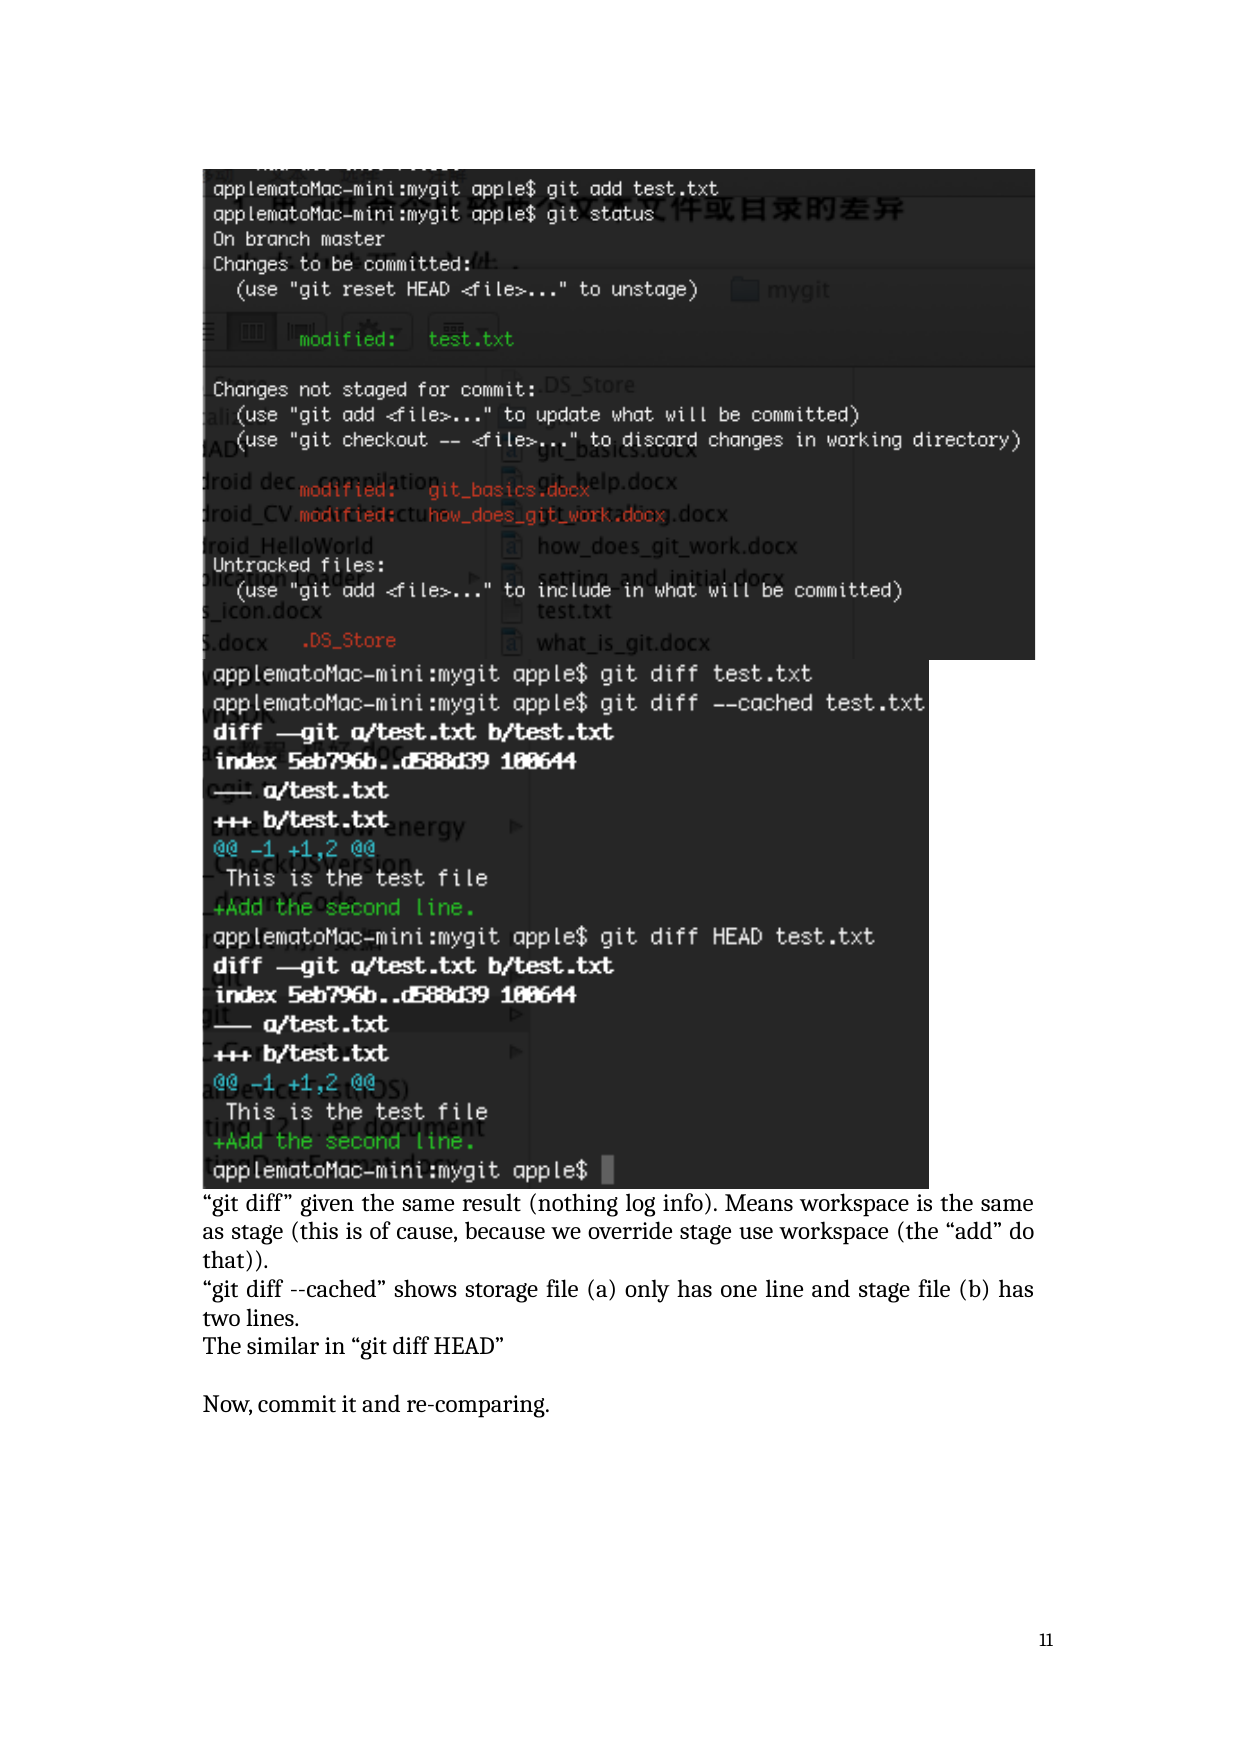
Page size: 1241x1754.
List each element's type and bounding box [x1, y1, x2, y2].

picture [202, 169, 1035, 1189]
